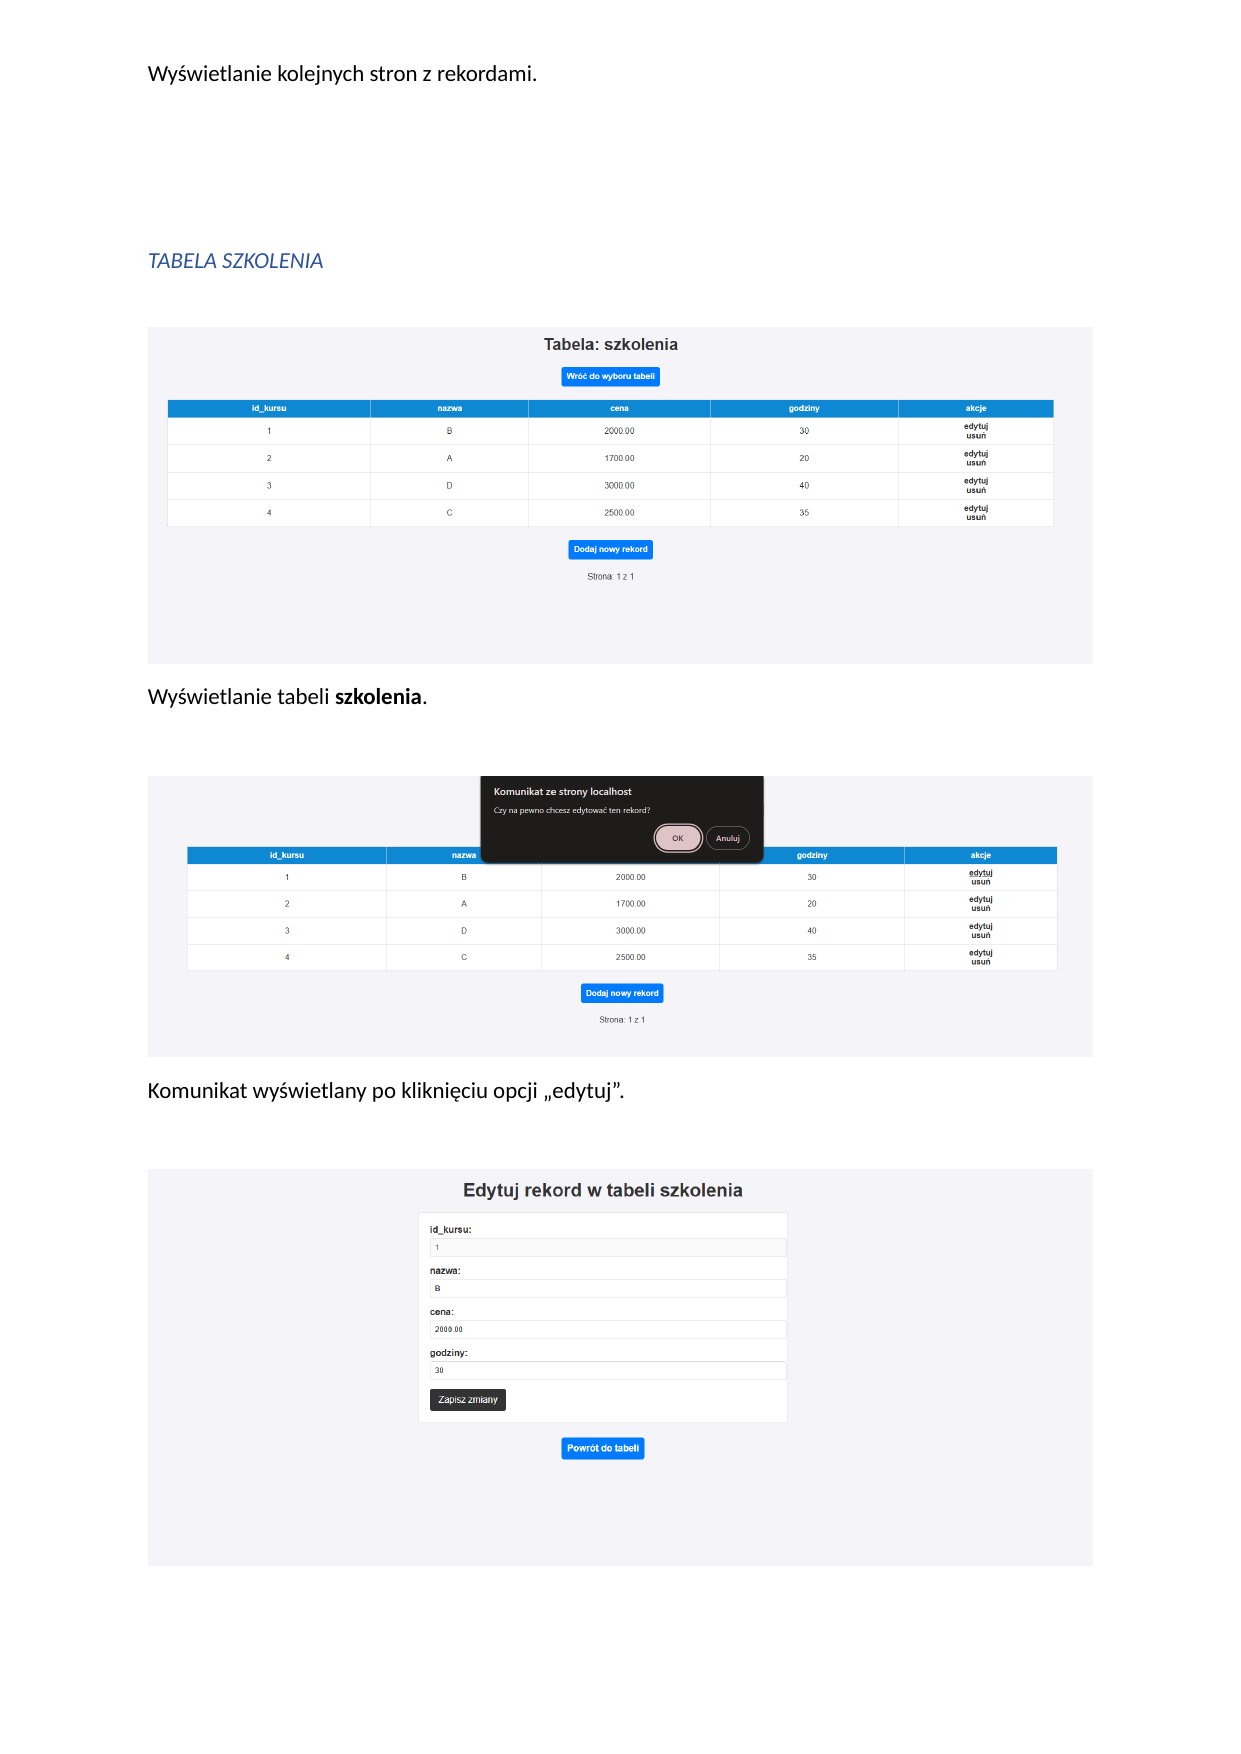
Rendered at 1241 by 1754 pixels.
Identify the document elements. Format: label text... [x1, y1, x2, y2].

text Wyświetlanie kolejnych stron z rekordami. [148, 59, 1093, 87]
text Wyświetlanie tabeli szkolenia. [148, 682, 1093, 711]
picture [147, 327, 1093, 664]
picture [147, 1169, 1093, 1566]
text Komunikat wyświetlany po kliknięciu opcji „edytuj”. [148, 1076, 1093, 1104]
picture [147, 776, 1093, 1057]
subtitle TABELA SZKOLENIA [148, 247, 1093, 274]
